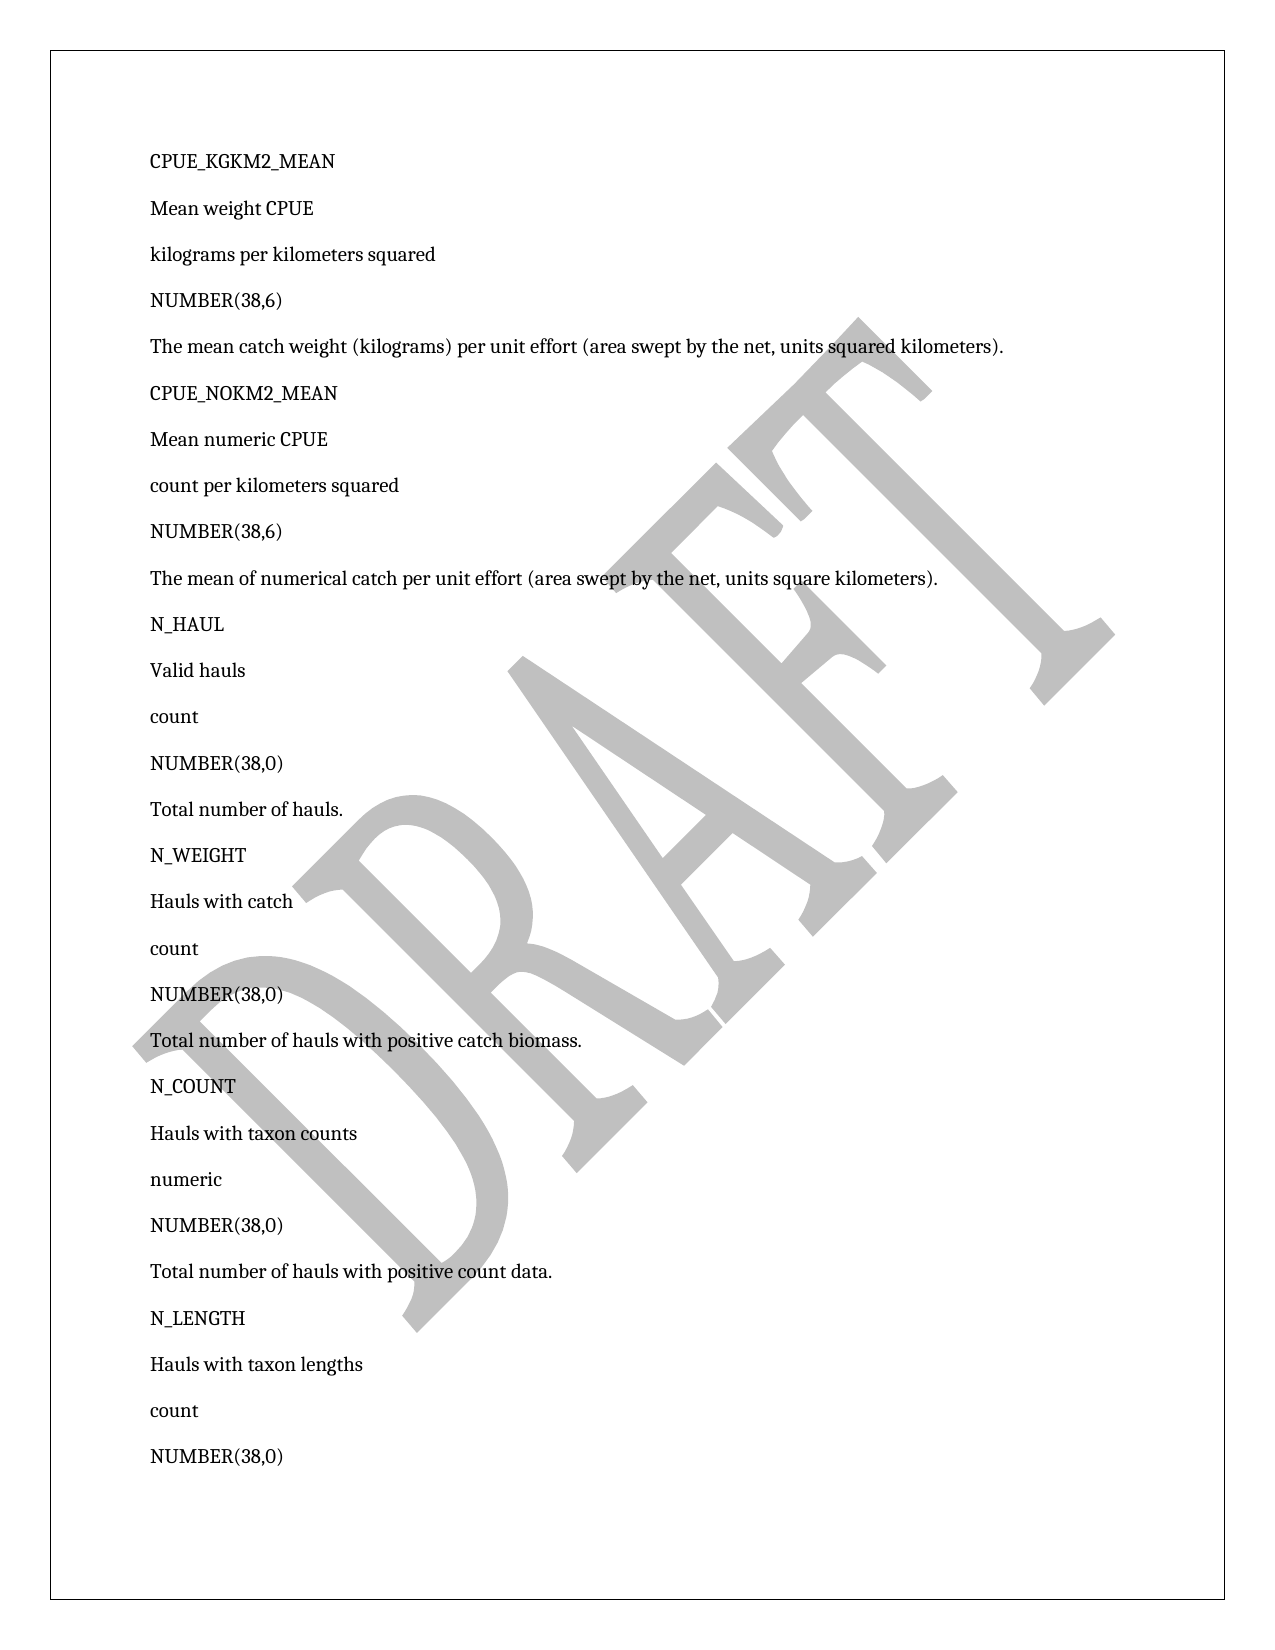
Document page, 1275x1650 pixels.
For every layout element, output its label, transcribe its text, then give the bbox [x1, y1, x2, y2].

text Mean weight CPUE [150, 196, 1125, 220]
text NUMBER(38,0) [150, 751, 1125, 775]
text Valid hauls [150, 659, 1125, 683]
text CPUE_KGKM2_MEAN [150, 150, 1125, 174]
text N_COUNT [150, 1075, 1125, 1099]
text kilograms per kilometers squared [150, 242, 1125, 266]
text Total number of hauls with positive count data. [150, 1260, 1125, 1284]
text count [150, 705, 1125, 729]
text count [150, 1399, 1125, 1423]
text Hauls with taxon counts [150, 1121, 1125, 1145]
text N_LENGTH [150, 1306, 1125, 1330]
text Hauls with catch [150, 890, 1125, 914]
text numeric [150, 1167, 1125, 1191]
text Mean numeric CPUE [150, 427, 1125, 451]
text count per kilometers squared [150, 474, 1125, 498]
text The mean of numerical catch per unit effort (area swept by the net, units square kilometers). [150, 566, 1125, 590]
text NUMBER(38,6) [150, 520, 1125, 544]
text Total number of hauls with positive catch biomass. [150, 1029, 1125, 1053]
text Total number of hauls. [150, 797, 1125, 821]
text N_HAUL [150, 612, 1125, 636]
text NUMBER(38,0) [150, 1445, 1125, 1469]
text N_WEIGHT [150, 844, 1125, 868]
text count [150, 936, 1125, 960]
text The mean catch weight (kilograms) per unit effort (area swept by the net, units squared kilometers). [150, 335, 1125, 359]
text NUMBER(38,0) [150, 982, 1125, 1006]
text CPUE_NOKM2_MEAN [150, 381, 1125, 405]
text NUMBER(38,6) [150, 289, 1125, 313]
text Hauls with taxon lengths [150, 1352, 1125, 1376]
text NUMBER(38,0) [150, 1214, 1125, 1238]
